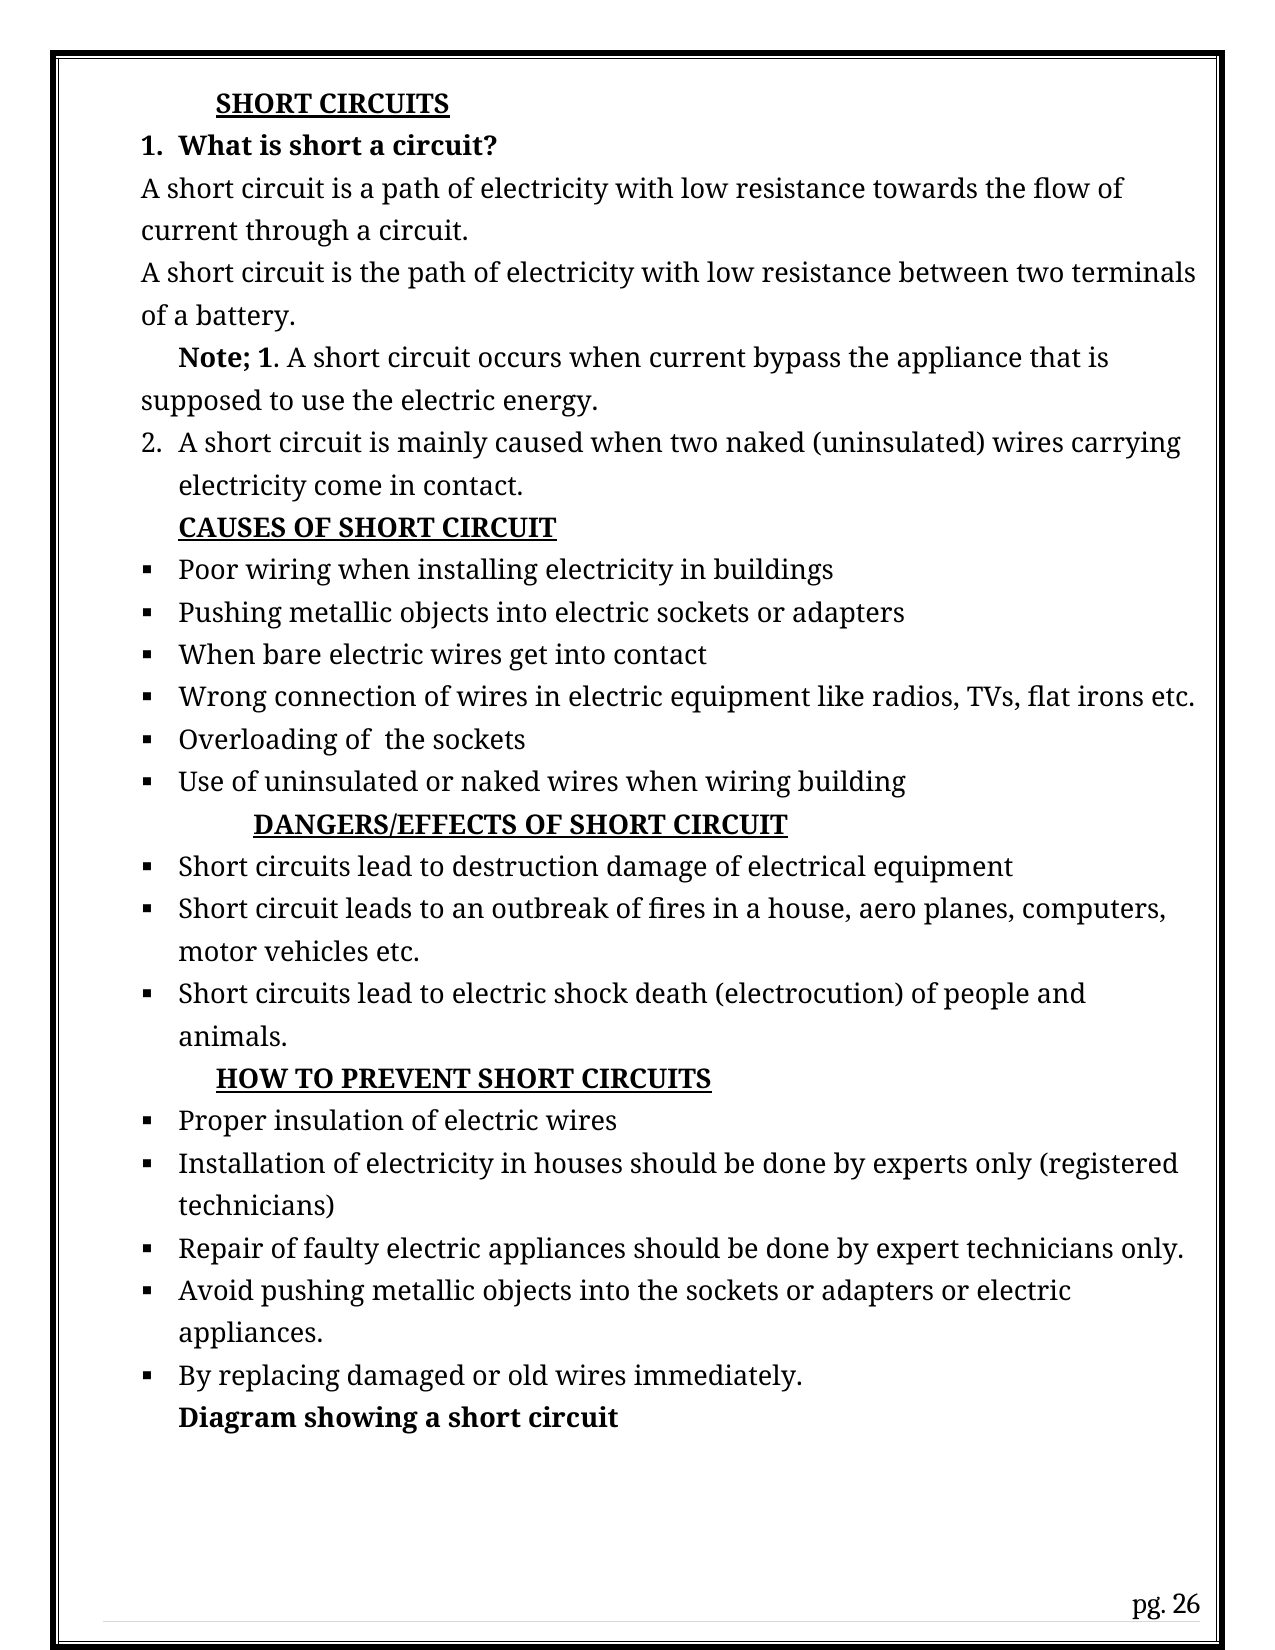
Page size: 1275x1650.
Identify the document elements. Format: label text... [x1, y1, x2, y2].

list Poor wiring when installing electricity in buildings [141, 551, 1200, 588]
list Use of uninsulated or naked wires when wiring building [141, 763, 1200, 799]
list Diagram showing a short circuit [178, 1399, 1200, 1436]
text A short circuit is a path of electricity with low resistance towards the flow of current through a circuit. [141, 169, 1200, 248]
list What is short a circuit? [141, 127, 1200, 164]
text DANGERS/EFFECTS OF SHORT CIRCUIT [178, 805, 1200, 842]
text HOW TO PREVENT SHORT CIRCUITS [178, 1059, 1200, 1096]
list Avoid pushing metallic objects into the sockets or adapters or electric appliances. [141, 1271, 1200, 1351]
list When bare electric wires get into contact [141, 636, 1200, 672]
text A short circuit is the path of electricity with low resistance between two terminals of a battery. [141, 254, 1200, 333]
list Short circuits lead to electric shock death (electrocution) of people and animals. [141, 975, 1200, 1054]
list Repair of faulty electric appliances should be done by expert technicians only. [141, 1229, 1200, 1266]
list Wrong connection of wires in electric equipment like radios, TVs, flat irons etc. [141, 678, 1200, 715]
list Pushing metallic objects into electric sockets or adapters [141, 593, 1200, 630]
list A short circuit is mainly caused when two naked (uninsulated) wires carrying electricity come in contact. [141, 423, 1200, 503]
list CAUSES OF SHORT CIRCUIT [178, 508, 1200, 545]
list Overloading of the sockets [141, 720, 1200, 757]
list Short circuit leads to an outbreak of fires in a house, aero planes, computers, motor vehicles etc. [141, 890, 1200, 969]
list By replacing damaged or old wires immediately. [141, 1356, 1200, 1393]
text SHORT CIRCUITS [141, 84, 1200, 121]
text Note; 1. A short circuit occurs when current bypass the appliance that is supposed to use the electric energy. [141, 339, 1200, 418]
list Installation of electricity in houses should be done by experts only (registered technicians) [141, 1144, 1200, 1223]
list Proper insulation of electric wires [141, 1102, 1200, 1139]
list Short circuits lead to destruction damage of electrical equipment [141, 847, 1200, 884]
